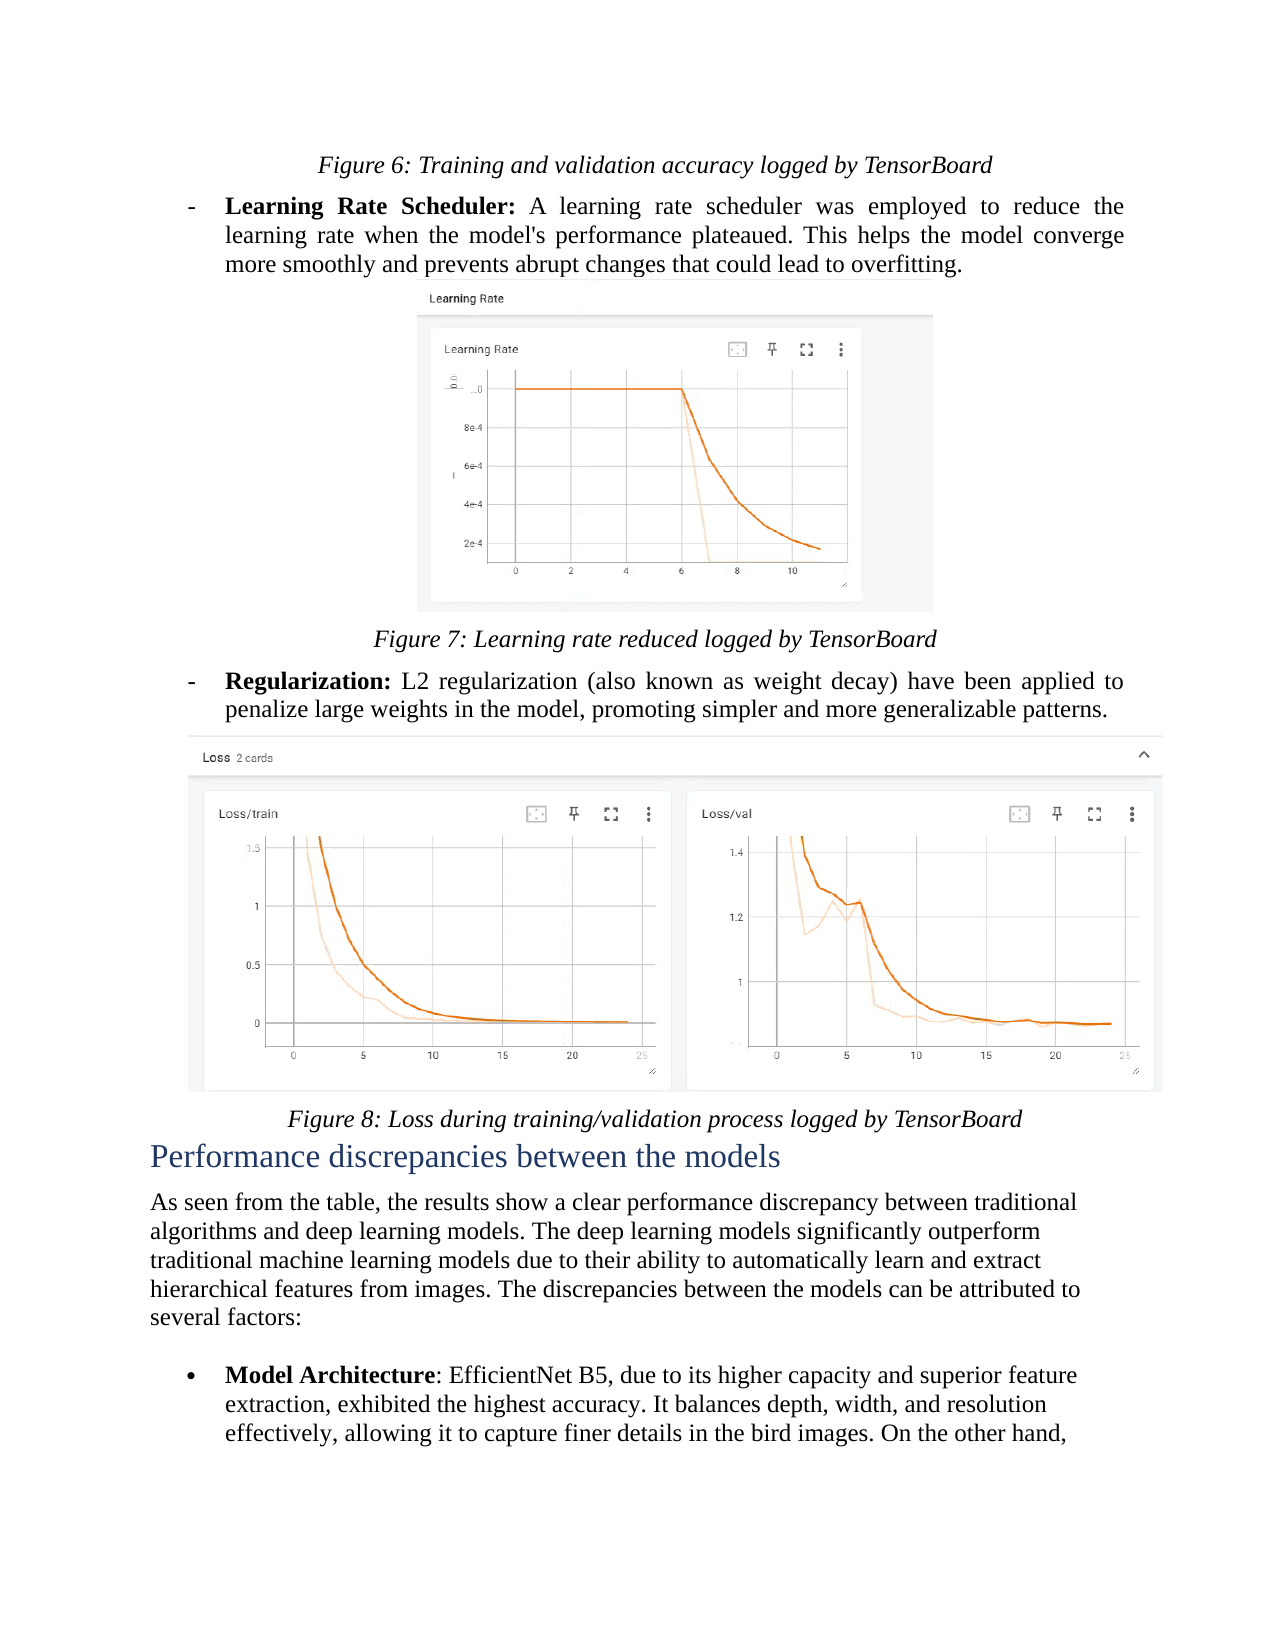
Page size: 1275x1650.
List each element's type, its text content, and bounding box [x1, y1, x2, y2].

list Learning Rate Scheduler: A learning rate scheduler was employed to reduce the learning rate when the model's performance plateaued. This helps the model converge more smoothly and prevents abrupt changes that could lead to overfitting. [187, 561, 1125, 648]
picture [187, 150, 1163, 508]
text Figure 6: Training and validation accuracy logged by TensorBoard [187, 520, 1125, 549]
list Regularization: L2 regularization (also known as weight decay) have been applied to penalize large weights in the model, promoting simpler and more generalizable patterns. [187, 1036, 1125, 1093]
text Figure 7: Learning rate reduced logged by TensorBoard [187, 995, 1125, 1023]
picture [417, 647, 933, 983]
picture [187, 1106, 1163, 1462]
